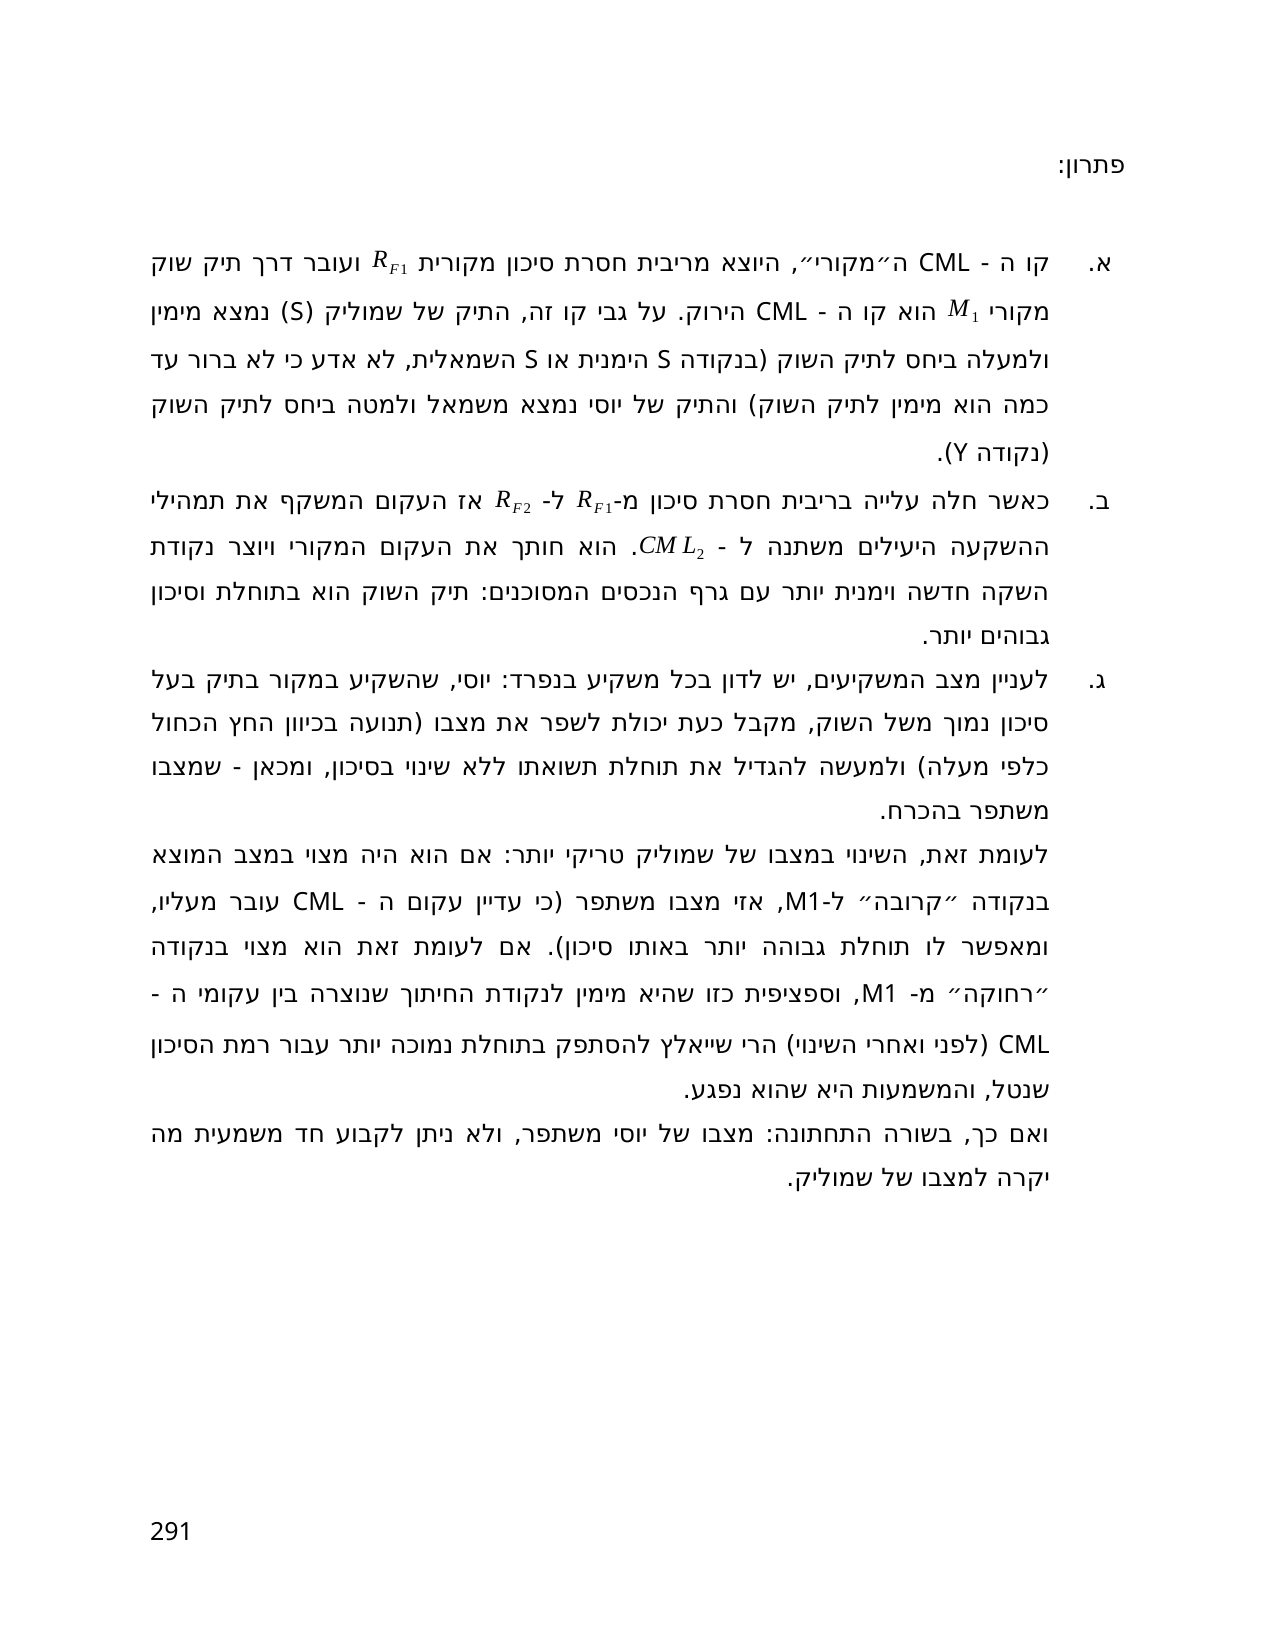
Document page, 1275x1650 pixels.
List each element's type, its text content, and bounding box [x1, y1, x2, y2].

list קו ה - CML ה״מקורי״, היוצא מריבית חסרת סיכון מקורית ועובר דרך תיק שוק מקורי הוא קו ה - CML הירוק. על גבי קו זה, התיק של שמוליק (S) נמצא מימין ולמעלה ביחס לתיק השוק (בנקודה S הימנית או S השמאלית, לא אדע כי לא ברור עד כמה הוא מימין לתיק השוק) והתיק של יוסי נמצא משמאל ולמטה ביחס לתיק השוק (נקודה Y). [150, 245, 1087, 468]
text פתרון: [150, 150, 1125, 179]
list כאשר חלה עלייה בריבית חסרת סיכון מ- ל- אז העקום המשקף את תמהילי ההשקעה היעילים משתנה ל - . הוא חותך את העקום המקורי ויוצר נקודת השקה חדשה וימנית יותר עם גרף הנכסים המסוכנים: תיק השוק הוא בתוחלת וסיכון גבוהים יותר. [150, 486, 1087, 650]
list לעומת זאת, השינוי במצבו של שמוליק טריקי יותר: אם הוא היה מצוי במצב המוצא בנקודה ״קרובה״ ל-M1, אזי מצבו משתפר (כי עדיין עקום ה - CML עובר מעליו, ומאפשר לו תוחלת גבוהה יותר באותו סיכון). אם לעומת זאת הוא מצוי בנקודה ״רחוקה״ מ- M1, וספציפית כזו שהיא מימין לנקודת החיתוך שנוצרה בין עקומי ה - CML (לפני ואחרי השינוי) הרי שייאלץ להסתפק בתוחלת נמוכה יותר עבור רמת הסיכון שנטל, והמשמעות היא שהוא נפגע. [150, 840, 1050, 1105]
list ואם כך, בשורה התחתונה: מצבו של יוסי משתפר, ולא ניתן לקבוע חד משמעית מה יקרה למצבו של שמוליק. [150, 1119, 1050, 1192]
list לעניין מצב המשקיעים, יש לדון בכל משקיע בנפרד: יוסי, שהשקיע במקור בתיק בעל סיכון נמוך משל השוק, מקבל כעת יכולת לשפר את מצבו (תנועה בכיוון החץ הכחול כלפי מעלה) ולמעשה להגדיל את תוחלת תשואתו ללא שינוי בסיכון, ומכאן - שמצבו משתפר בהכרח. [150, 665, 1087, 825]
